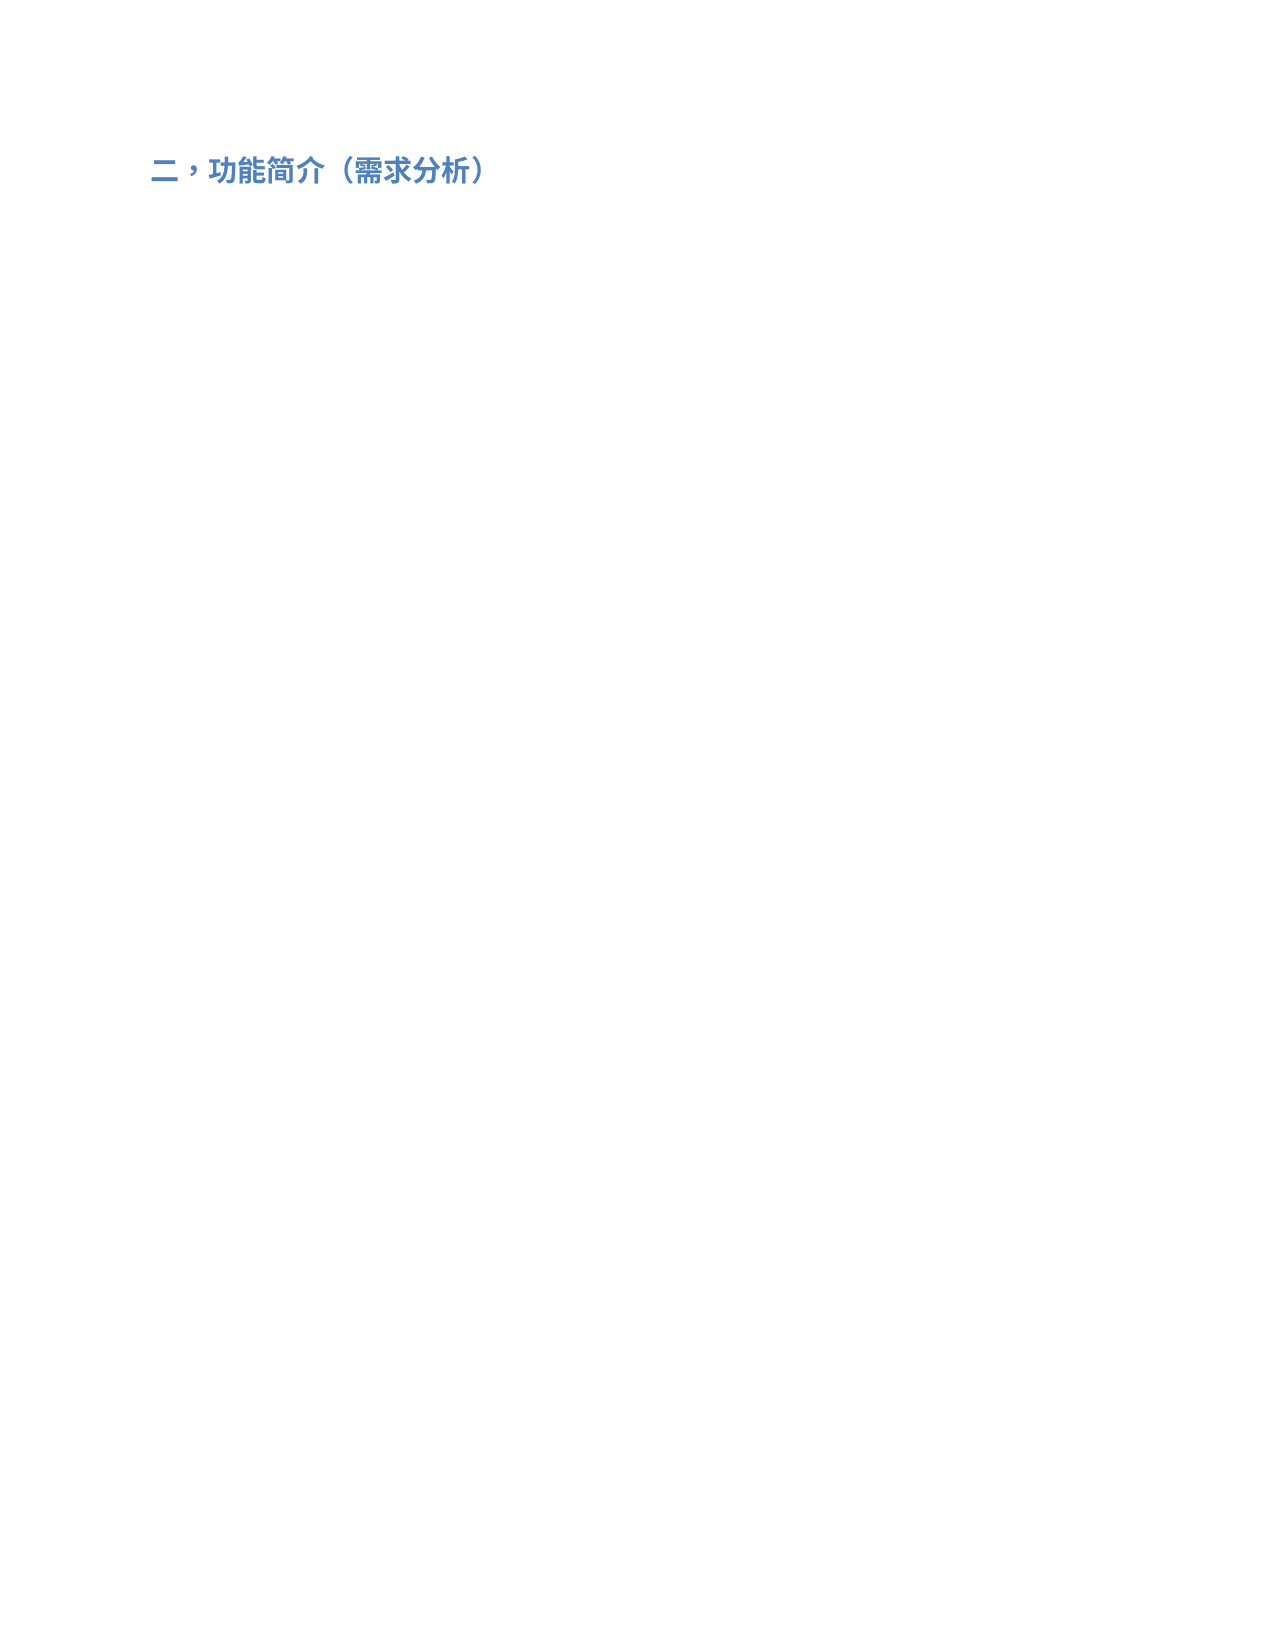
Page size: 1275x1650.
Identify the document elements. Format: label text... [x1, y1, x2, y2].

subtitle 二，功能简介（需求分析） [150, 150, 1125, 190]
